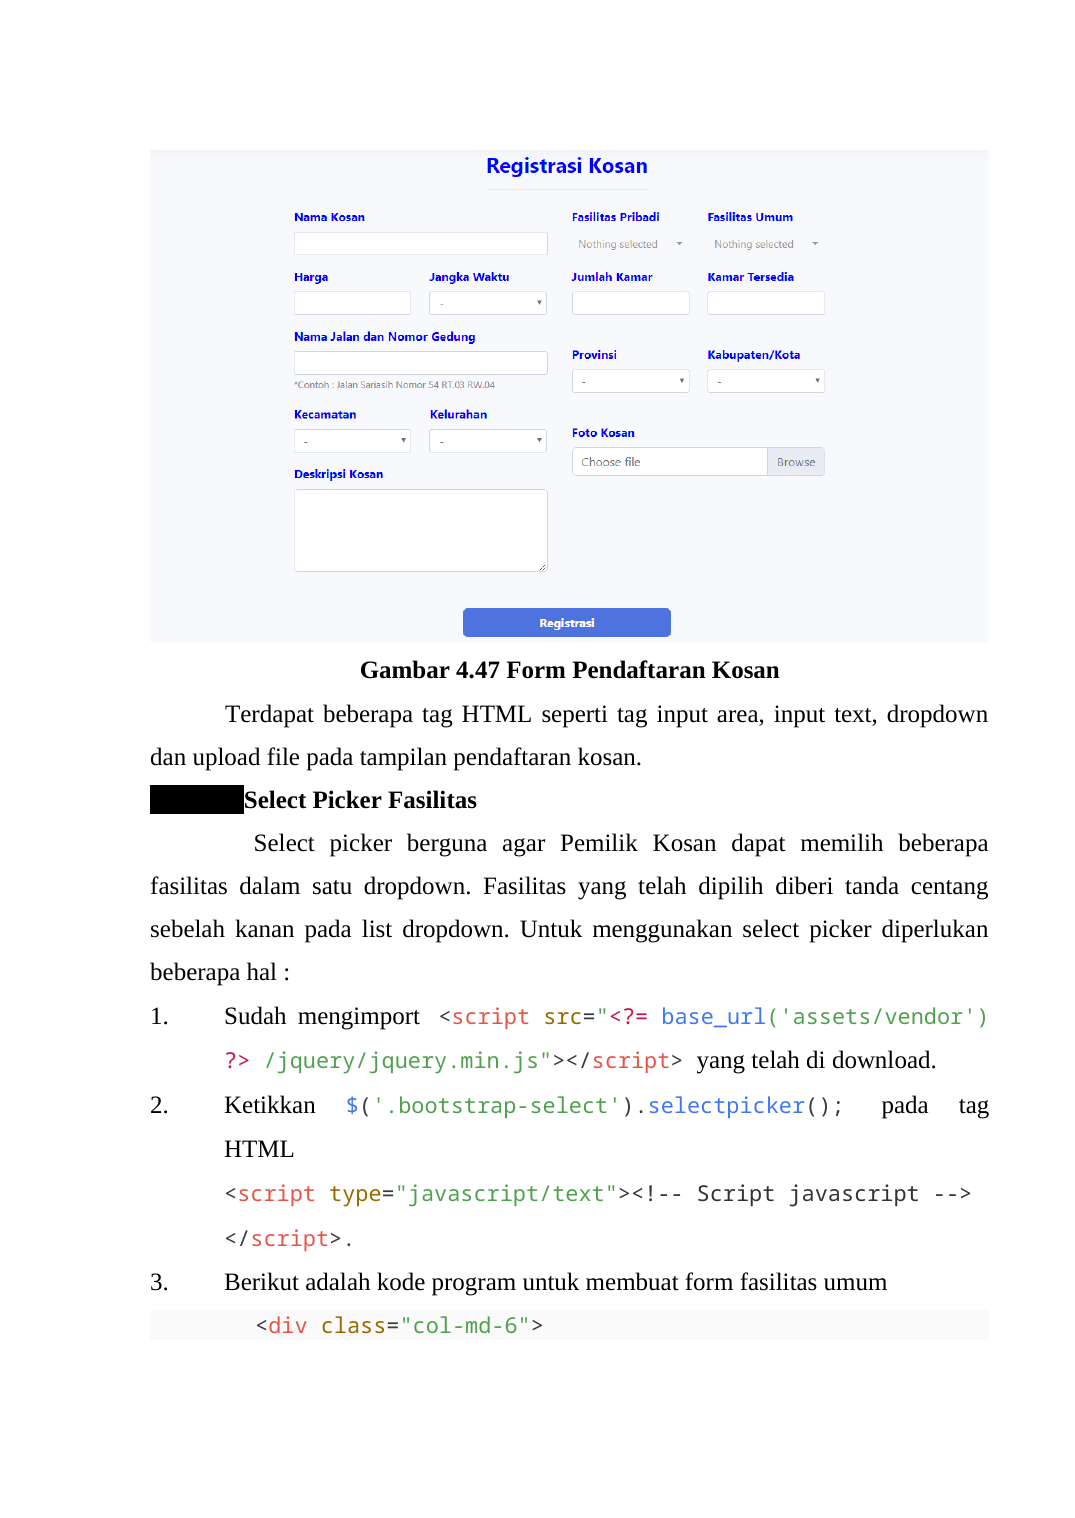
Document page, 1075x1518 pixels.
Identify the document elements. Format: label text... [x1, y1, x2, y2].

text Terdapat beberapa tag HTML seperti tag input area, input text, dropdown dan upload file pada tampilan pendaftaran kosan. [150, 699, 989, 771]
list Ketikkan $('.bootstrap-select').selectpicker(); pada tag HTML <script type="javascript/text"><!-- Script javascript --> </script>. [150, 1090, 989, 1252]
list Sudah mengimport <script src="<?= base_url('assets/vendor') ?> /jquery/jquery.min.js"></script> yang telah di download. [150, 1001, 989, 1075]
text Select picker berguna agar Pemilik Kosan dapat memilih beberapa fasilitas dalam satu dropdown. Fasilitas yang telah dipilih diberi tanda centang sebelah kanan pada list dropdown. Untuk menggunakan select picker diperlukan beberapa hal : [150, 828, 989, 986]
text <div class="col-md-6"> [150, 1310, 989, 1340]
text Gambar 4.47 Form Pendaftaran Kosan [150, 656, 989, 684]
list Select Picker Fasilitas [244, 785, 989, 814]
picture [150, 150, 990, 642]
list Berikut adalah kode program untuk membuat form fasilitas umum [150, 1267, 989, 1296]
